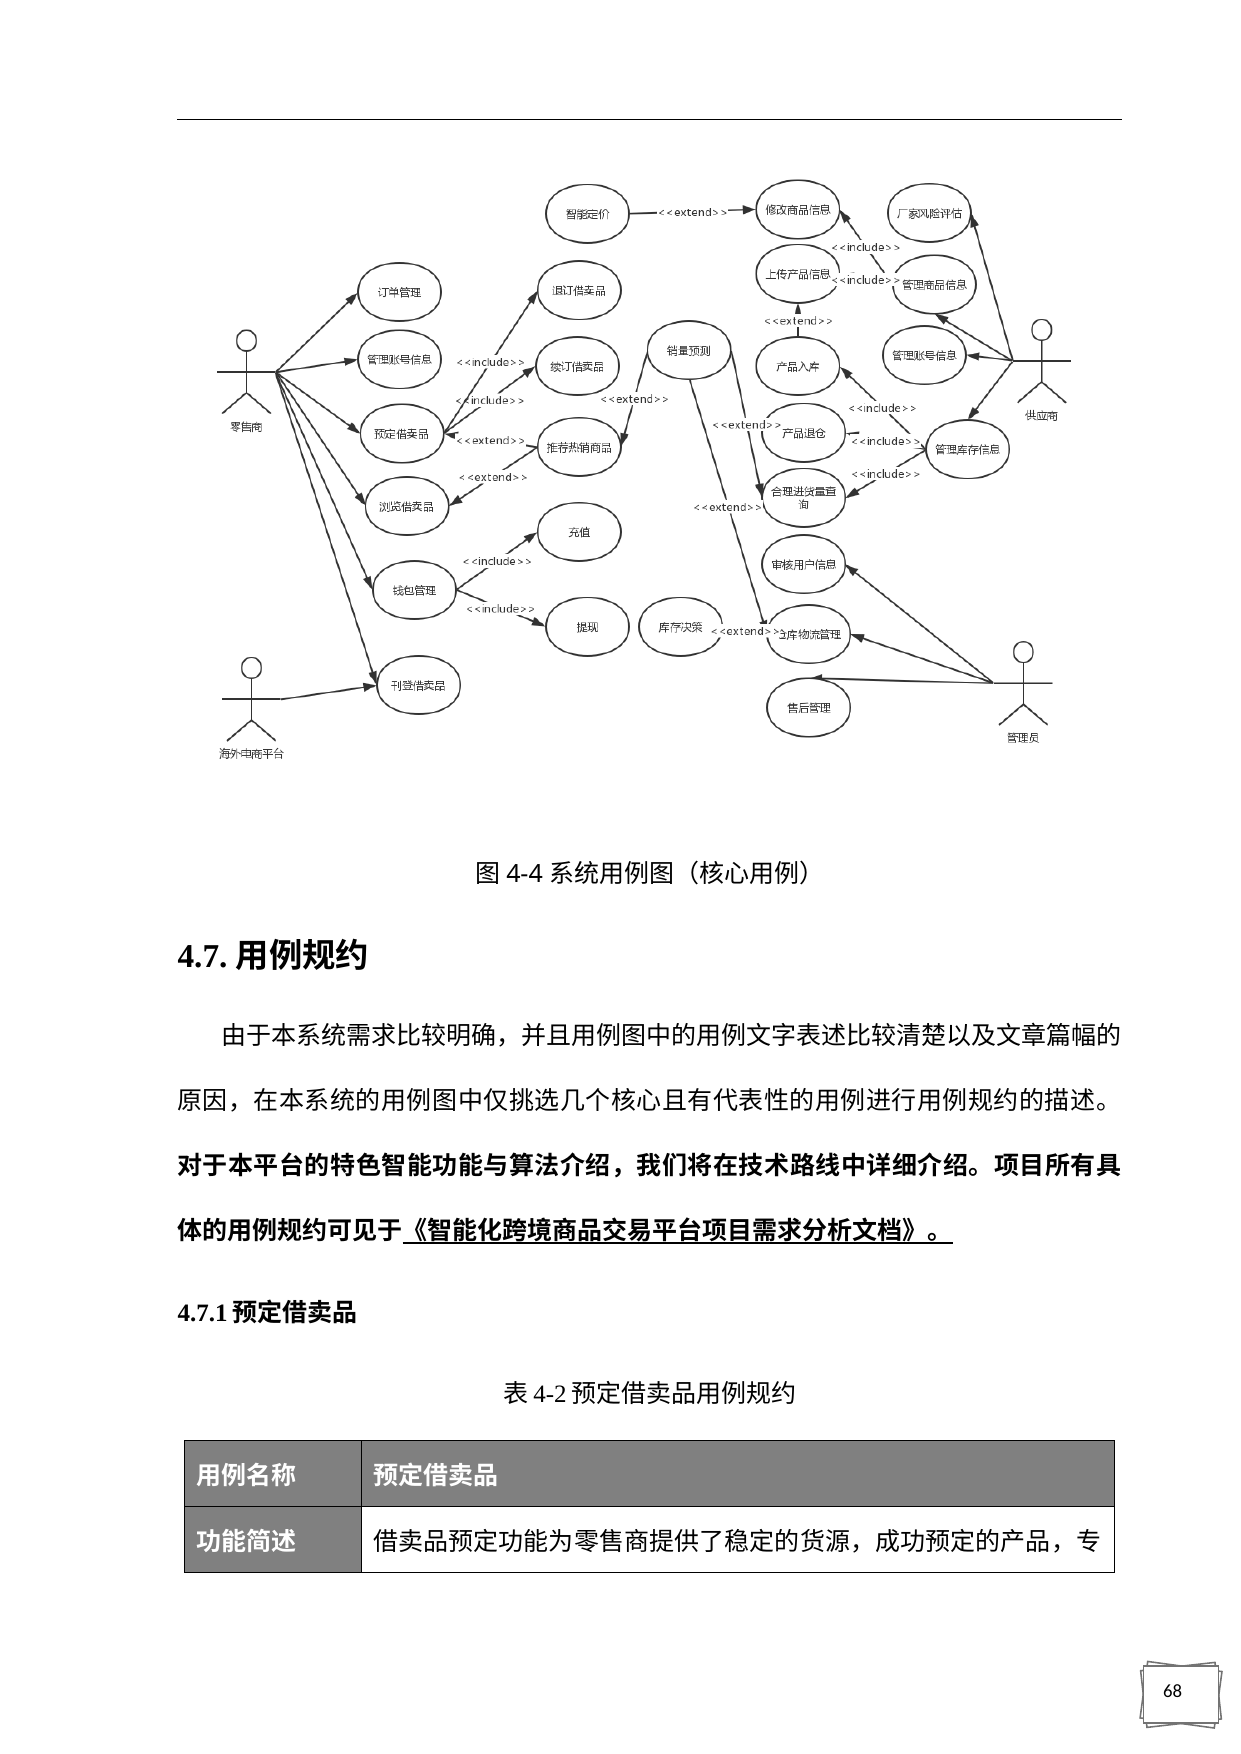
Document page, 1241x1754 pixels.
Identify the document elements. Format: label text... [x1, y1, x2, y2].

text 表4-2预定借卖品用例规约 [177, 1359, 1122, 1424]
table_cell 功能简述 [185, 1507, 361, 1572]
subtitle 4.7.1预定借卖品 [177, 1278, 1122, 1343]
picture [177, 140, 1122, 792]
text 由于本系统需求比较明确，并且用例图中的用例文字表述比较清楚以及文章篇幅的原因，在本系统的用例图中仅挑选几个核心且有代表性的用例进行用例规约的描述。对于本平台的特色智能功能与算法介绍，我们将在技术路线中详细介绍。项目所有具体的用例规约可见于《智能化跨境商品交易平台项目需求分析文档》。 [177, 1001, 1122, 1261]
table_header 用例名称 [185, 1441, 361, 1506]
subtitle 4.7. 用例规约 [177, 920, 1122, 985]
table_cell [362, 1507, 1114, 1572]
table_header 预定借卖品 [362, 1441, 1114, 1506]
text 图 4-4 系统用例图（核心用例） [177, 839, 1122, 904]
